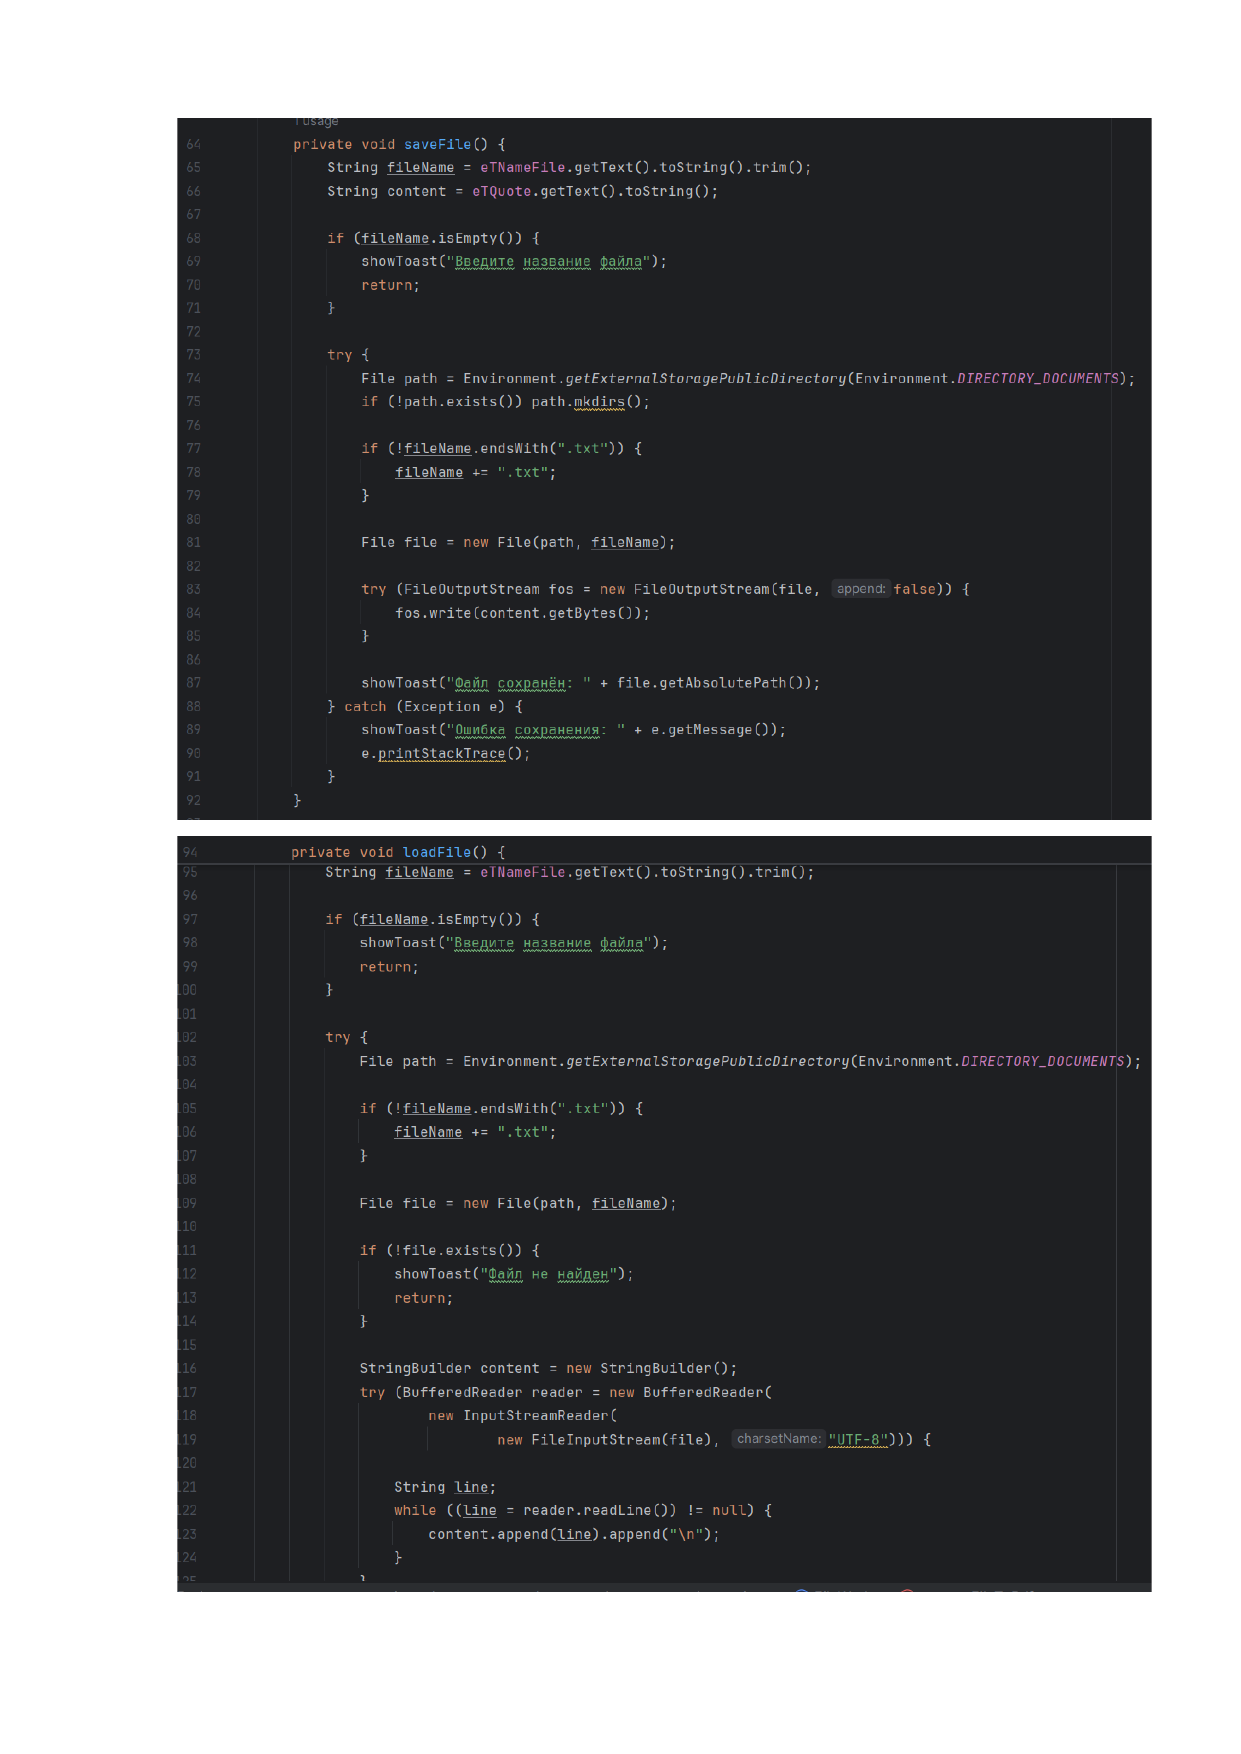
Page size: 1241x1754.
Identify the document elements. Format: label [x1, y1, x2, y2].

picture [177, 836, 1152, 1592]
picture [177, 118, 1152, 820]
